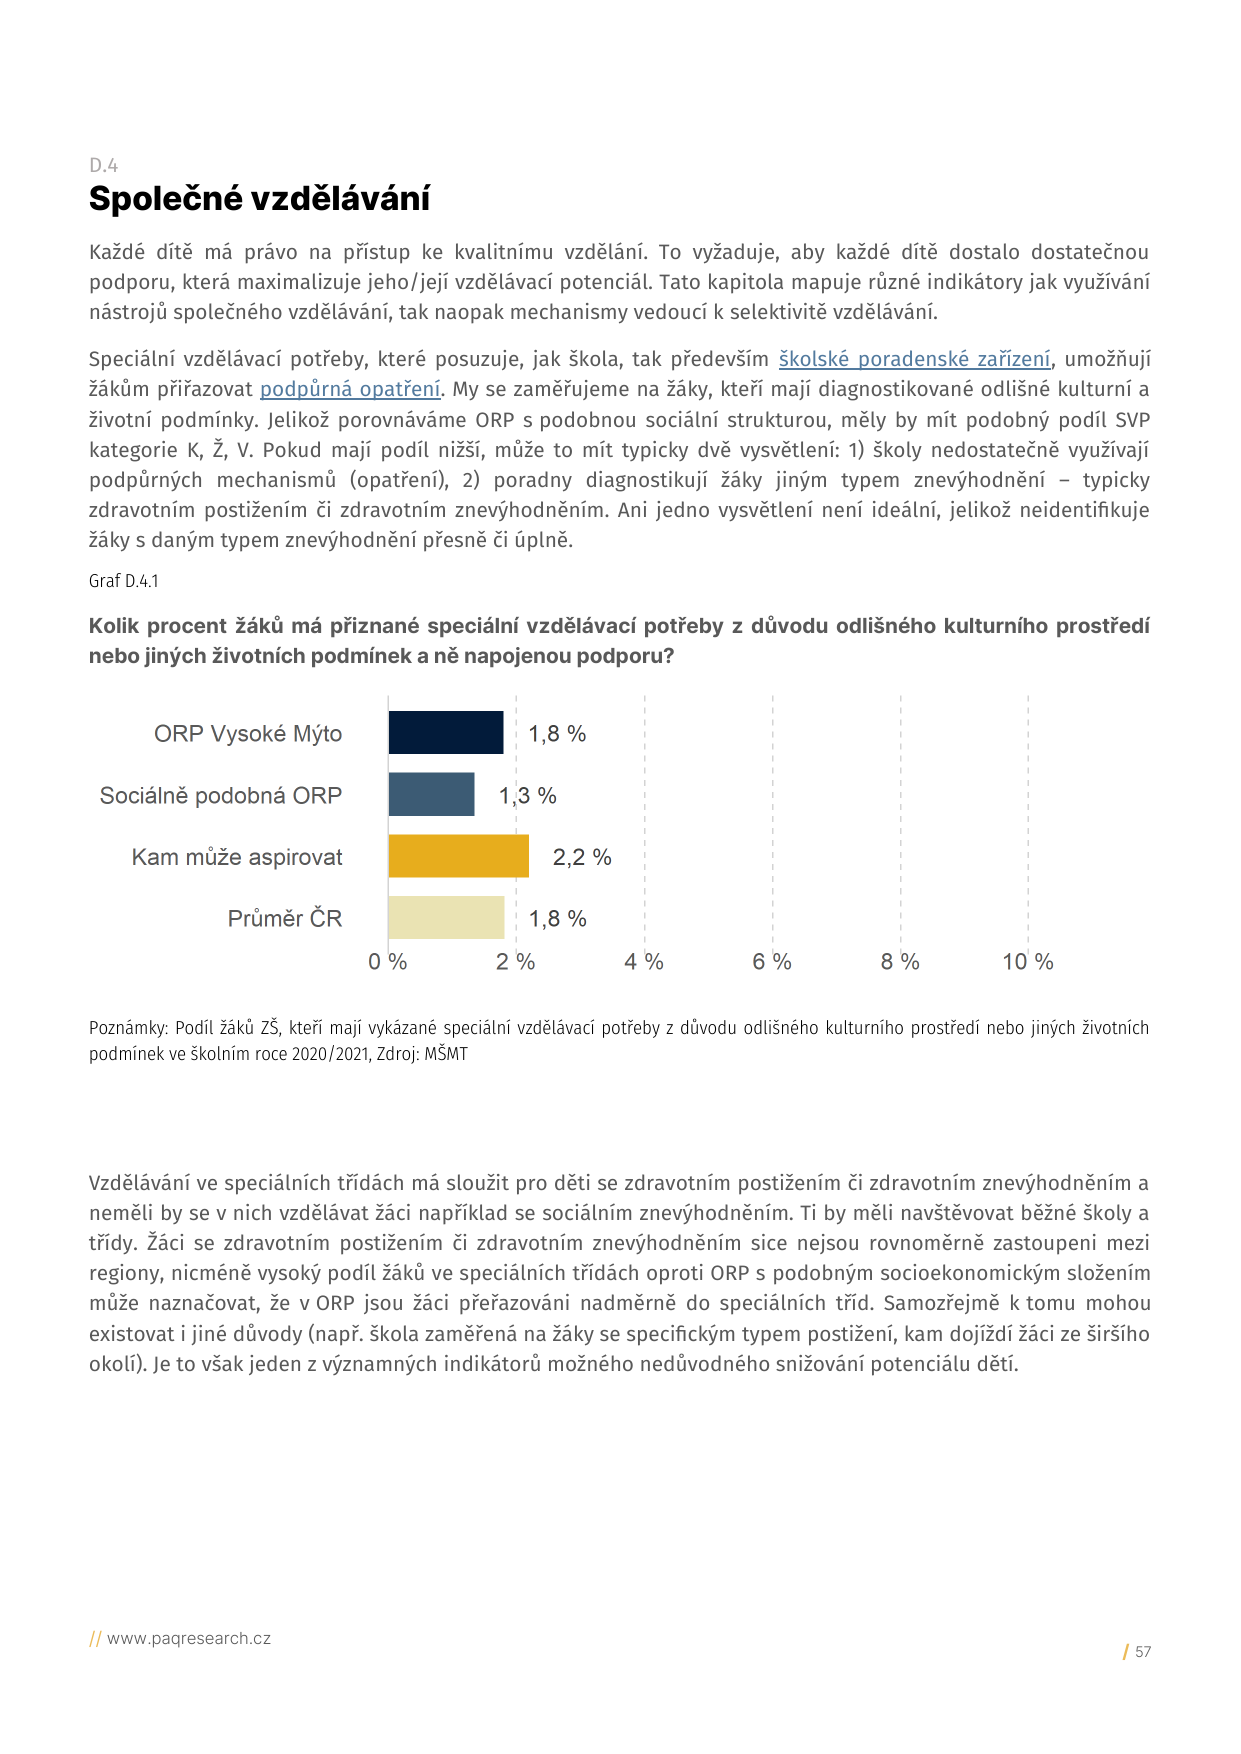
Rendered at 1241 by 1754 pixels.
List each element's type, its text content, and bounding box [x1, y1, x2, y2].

text D.4 [89, 148, 1152, 178]
subtitle Společné vzdělávání [89, 178, 1152, 218]
text Každé dítě má právo na přístup ke kvalitnímu vzdělání. To vyžaduje, aby každé dítě dostalo dostatečnou podporu, která maximalizuje jeho/její vzdělávací potenciál. Tato kapitola mapuje různé indikátory jak využívání nástrojů společného vzdělávání, tak naopak mechanismy vedoucí k selektivitě vzdělávání. [89, 235, 1152, 325]
text Graf D.4.1 [89, 570, 1152, 593]
text Speciální vzdělávací potřeby, které posuzuje, jak škola, tak především školské poradenské zařízení, umožňují žákům přiřazovat podpůrná opatření. My se zaměřujeme na žáky, kteří mají diagnostikované odlišné kulturní a životní podmínky. Jelikož porovnáváme ORP s podobnou sociální strukturou, měly by mít podobný podíl SVP kategorie K, Ž, V. Pokud mají podíl nižší, může to mít typicky dvě vysvětlení: 1) školy nedostatečně využívají podpůrných mechanismů (opatření), 2) poradny diagnostikují žáky jiným typem znevýhodnění – typicky zdravotním postižením či zdravotním znevýhodněním. Ani jedno vysvětlení není ideální, jelikož neidentifikuje žáky s daným typem znevýhodnění přesně či úplně. [89, 342, 1152, 553]
text Kolik procent žáků má přiznané speciální vzdělávací potřeby z důvodu odlišného kulturního prostředí nebo jiných životních podmínek a ně napojenou podporu? [89, 608, 1152, 669]
picture [88, 668, 1139, 1001]
text Vzdělávání ve speciálních třídách má sloužit pro děti se zdravotním postižením či zdravotním znevýhodněním a neměli by se v nich vzdělávat žáci například se sociálním znevýhodněním. Ti by měli navštěvovat běžné školy a třídy. Žáci se zdravotním postižením či zdravotním znevýhodněním sice nejsou rovnoměrně zastoupeni mezi regiony, nicméně vysoký podíl žáků ve speciálních třídách oproti ORP s podobným socioekonomickým složením může naznačovat, že v ORP jsou žáci přeřazováni nadměrně do speciálních tříd. Samozřejmě k tomu mohou existovat i jiné důvody (např. škola zaměřená na žáky se specifickým typem postižení, kam dojíždí žáci ze širšího okolí). Je to však jeden z významných indikátorů možného nedůvodného snižování potenciálu dětí. [89, 1165, 1152, 1377]
text Poznámky: Podíl žáků ZŠ, kteří mají vykázané speciální vzdělávací potřeby z důvodu odlišného kulturního prostředí nebo jiných životních podmínek ve školním roce 2020/2021, Zdroj: MŠMT [89, 1017, 1152, 1065]
